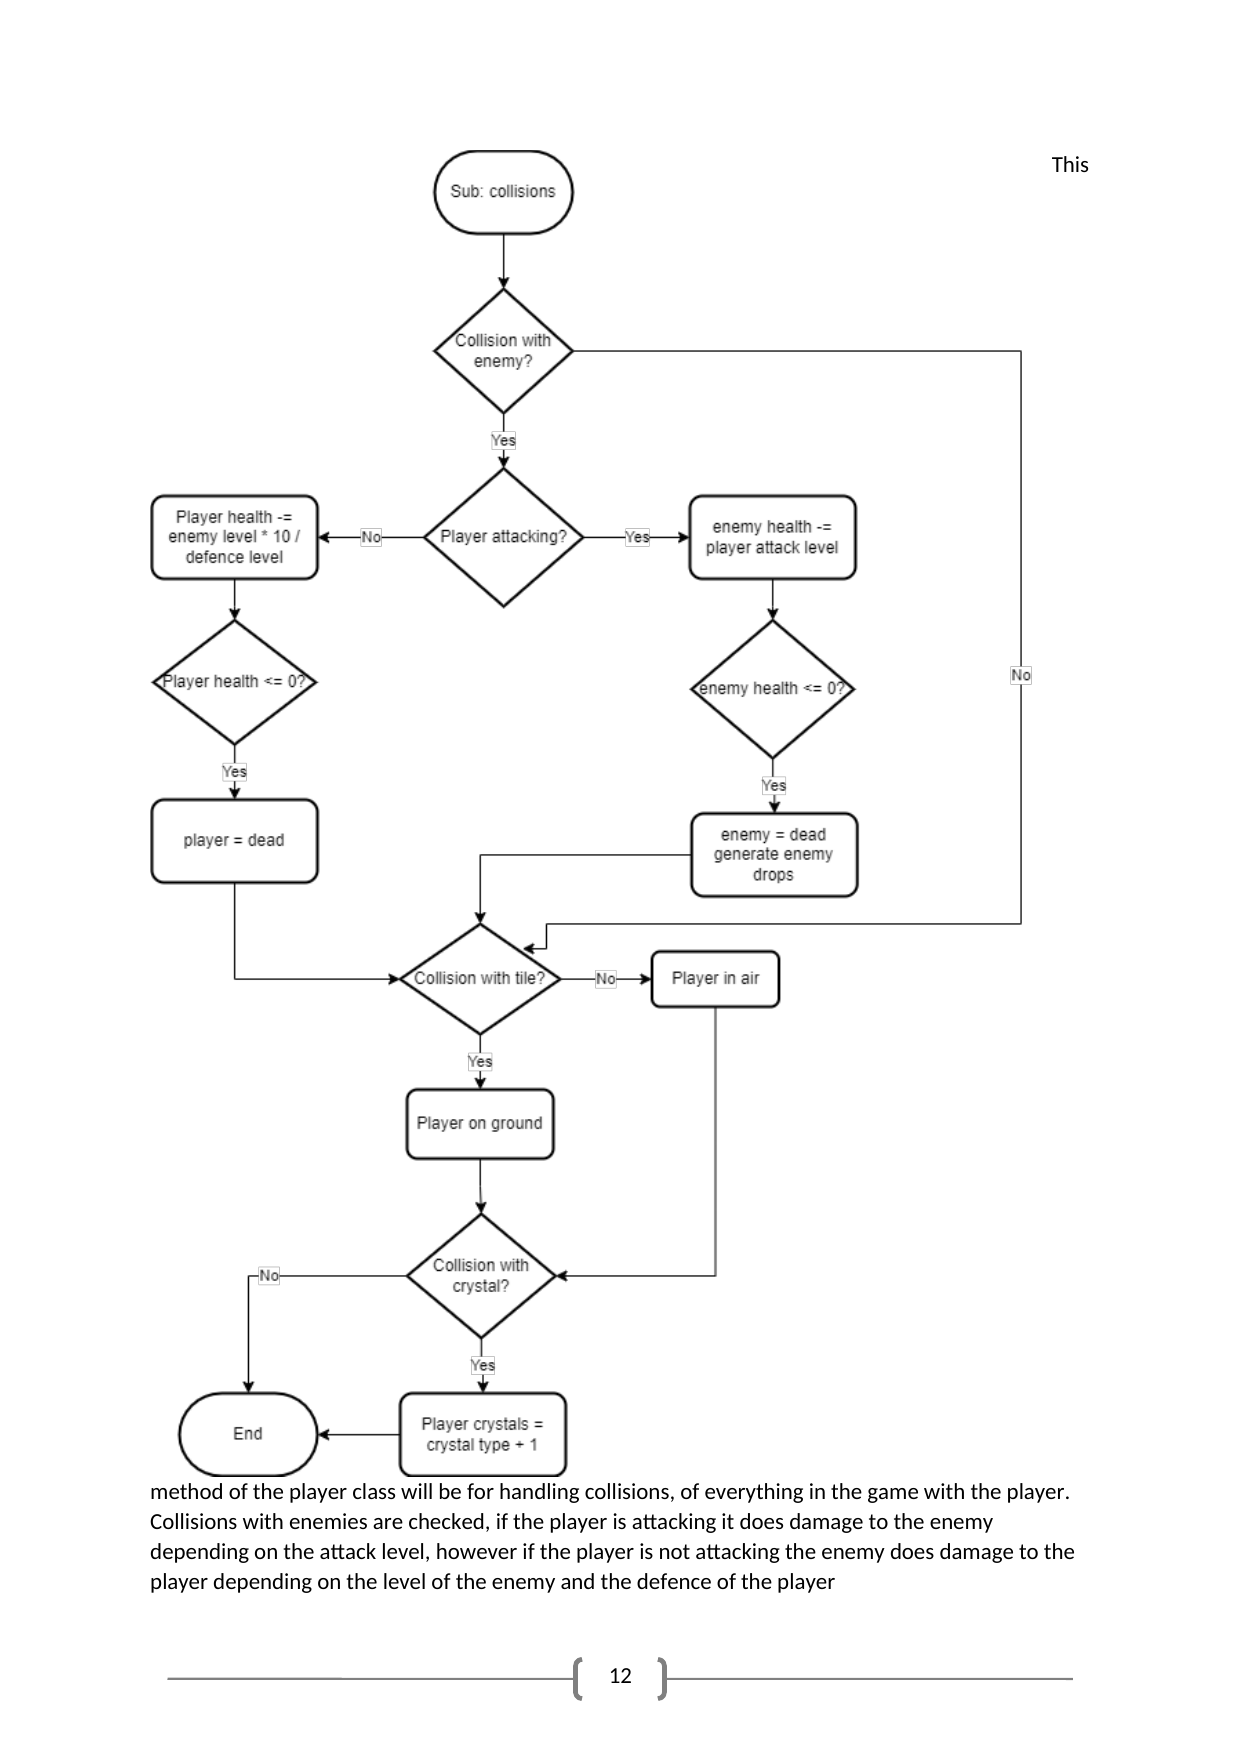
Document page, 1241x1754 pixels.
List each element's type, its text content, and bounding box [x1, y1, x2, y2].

picture [150, 150, 1033, 1477]
